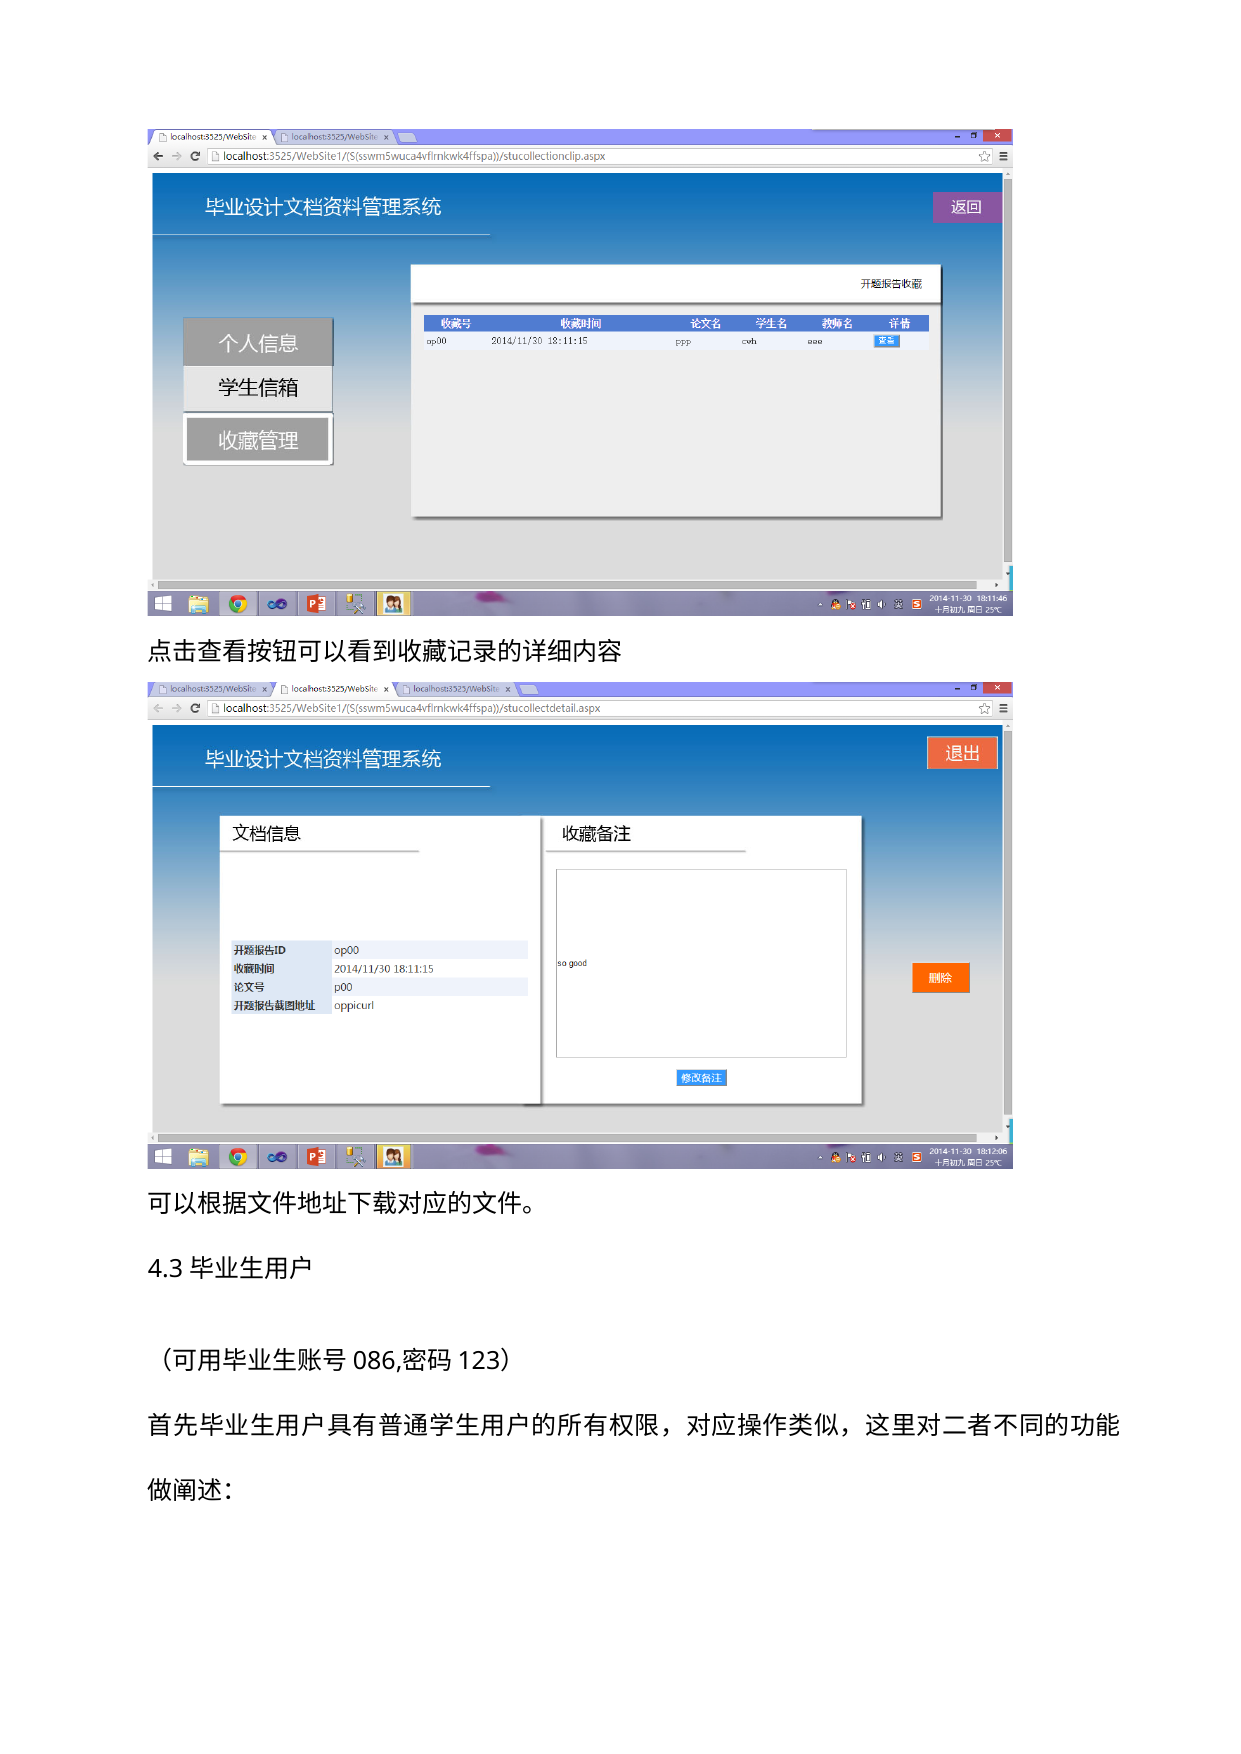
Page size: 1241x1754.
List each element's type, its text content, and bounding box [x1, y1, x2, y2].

picture [147, 682, 1013, 1169]
subtitle 4.3 毕业生用户 [148, 1234, 1122, 1299]
text 点击查看按钮可以看到收藏记录的详细内容 [148, 617, 1122, 682]
text 可以根据文件地址下载对应的文件。 [148, 1169, 1122, 1234]
text （可用毕业生账号086,密码123） [148, 1326, 1122, 1391]
text 首先毕业生用户具有普通学生用户的所有权限，对应操作类似，这里对二者不同的功能做阐述： [148, 1391, 1122, 1521]
picture [147, 129, 1013, 616]
